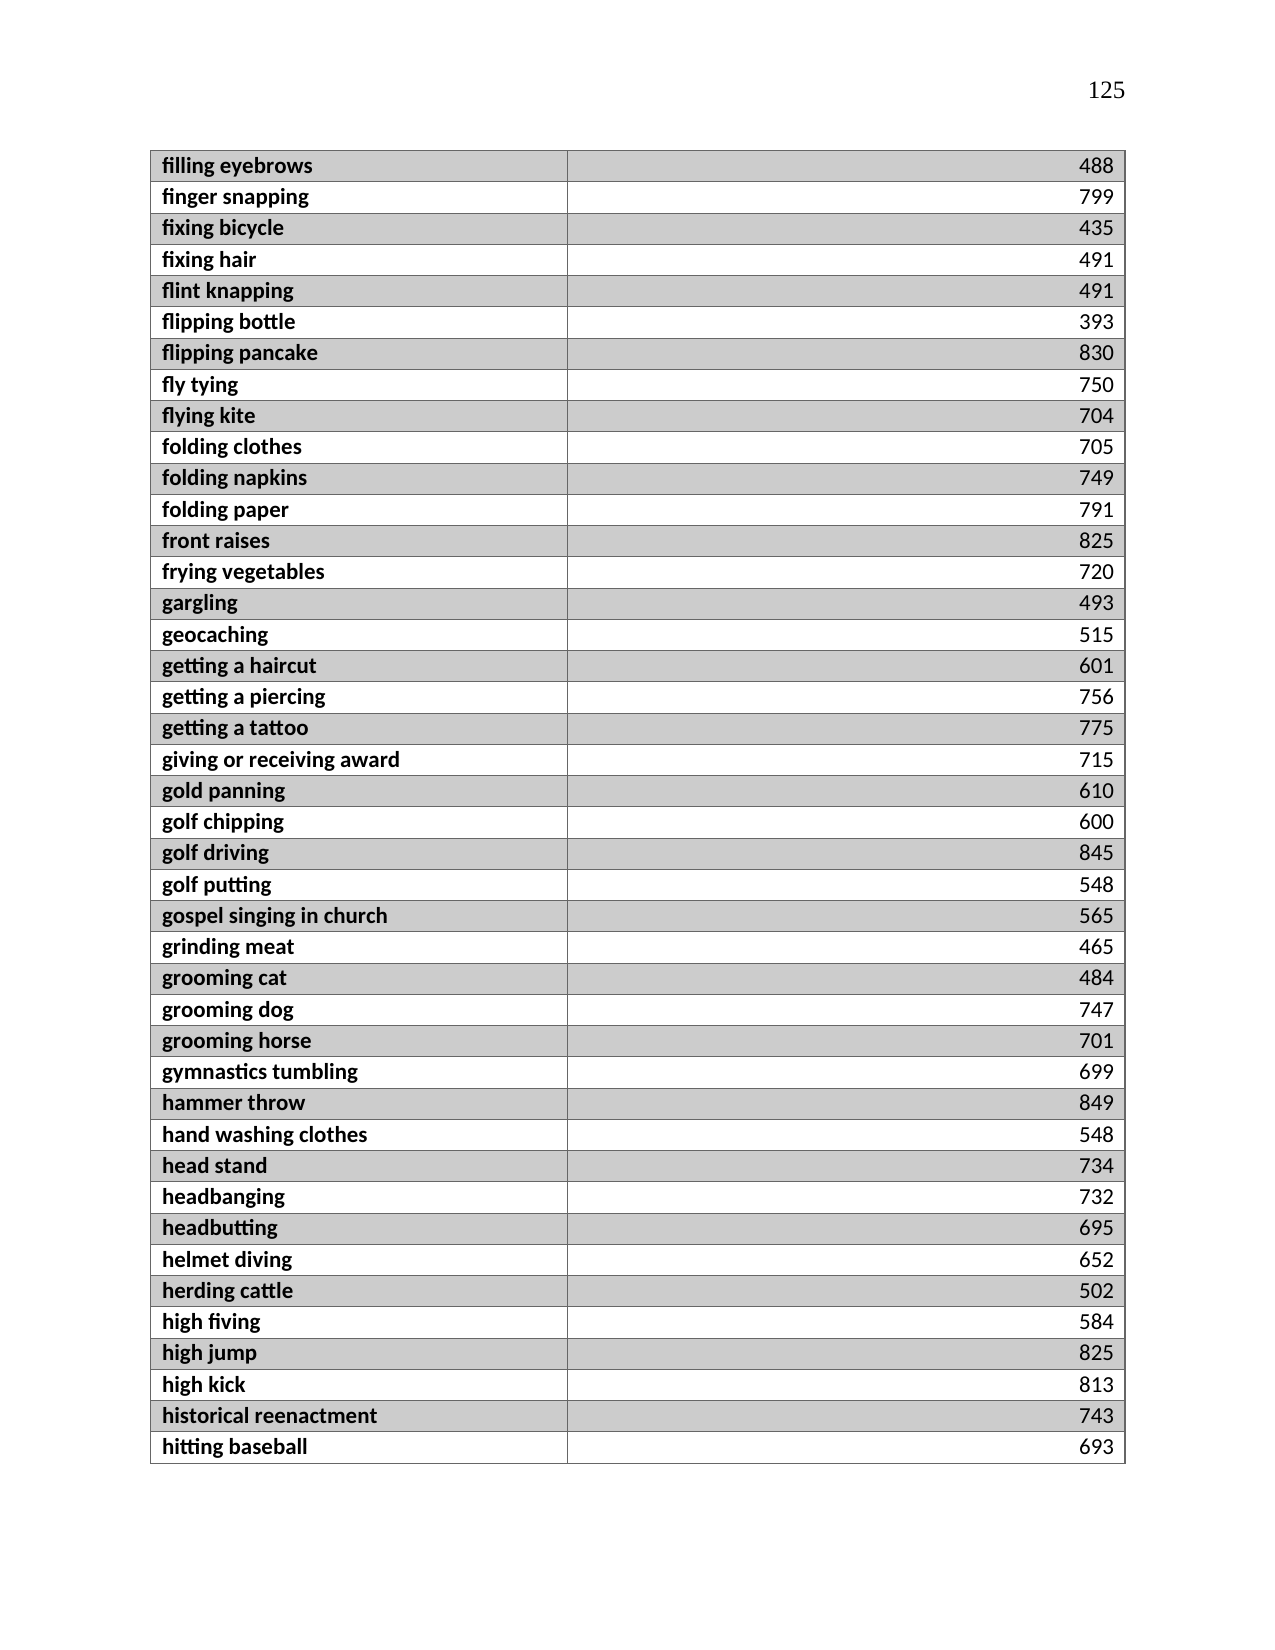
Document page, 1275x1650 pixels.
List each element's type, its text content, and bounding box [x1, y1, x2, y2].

table_cell getting a haircut [151, 651, 567, 681]
table_cell 704 [568, 401, 1124, 431]
table_cell headbanging [151, 1182, 567, 1212]
table_cell 652 [568, 1245, 1124, 1275]
table_cell flipping pancake [151, 339, 567, 369]
table_cell flint knapping [151, 276, 567, 306]
table_cell 695 [568, 1214, 1124, 1244]
table_cell gargling [151, 589, 567, 619]
table_cell grooming dog [151, 995, 567, 1025]
table_cell 693 [568, 1432, 1124, 1462]
table_cell 705 [568, 432, 1124, 462]
table_cell 715 [568, 745, 1124, 775]
table_cell fly tying [151, 370, 567, 400]
table_cell 791 [568, 495, 1124, 525]
table_cell 491 [568, 276, 1124, 306]
table_cell gold panning [151, 776, 567, 806]
table_cell flying kite [151, 401, 567, 431]
table_cell 548 [568, 870, 1124, 900]
table_cell front raises [151, 526, 567, 556]
table_cell 720 [568, 557, 1124, 587]
table_cell golf putting [151, 870, 567, 900]
table_cell 548 [568, 1120, 1124, 1150]
table_cell gymnastics tumbling [151, 1057, 567, 1087]
table_cell grooming horse [151, 1026, 567, 1056]
table_cell golf chipping [151, 807, 567, 837]
table_cell 435 [568, 214, 1124, 244]
table_cell 491 [568, 245, 1124, 275]
table_cell folding paper [151, 495, 567, 525]
table_cell 584 [568, 1307, 1124, 1337]
table_cell folding napkins [151, 464, 567, 494]
table_cell filling eyebrows [151, 151, 567, 181]
table_cell high fiving [151, 1307, 567, 1337]
table_cell 465 [568, 932, 1124, 962]
table_cell folding clothes [151, 432, 567, 462]
table_cell hand washing clothes [151, 1120, 567, 1150]
table_cell 732 [568, 1182, 1124, 1212]
table_cell fixing hair [151, 245, 567, 275]
table_cell giving or receiving award [151, 745, 567, 775]
table_cell 756 [568, 682, 1124, 712]
table_cell high kick [151, 1370, 567, 1400]
table_cell 699 [568, 1057, 1124, 1087]
table_cell getting a piercing [151, 682, 567, 712]
table_cell 743 [568, 1401, 1124, 1431]
table_cell 830 [568, 339, 1124, 369]
table_cell herding cattle [151, 1276, 567, 1306]
table_cell grooming cat [151, 964, 567, 994]
table_cell 565 [568, 901, 1124, 931]
table_cell 845 [568, 839, 1124, 869]
table_cell 825 [568, 1339, 1124, 1369]
table_cell 825 [568, 526, 1124, 556]
table_cell 393 [568, 307, 1124, 337]
table_cell 502 [568, 1276, 1124, 1306]
table_cell finger snapping [151, 182, 567, 212]
table_cell 600 [568, 807, 1124, 837]
table_cell 749 [568, 464, 1124, 494]
table_cell historical reenactment [151, 1401, 567, 1431]
table_cell head stand [151, 1151, 567, 1181]
table_cell 601 [568, 651, 1124, 681]
table_cell 799 [568, 182, 1124, 212]
table_cell helmet diving [151, 1245, 567, 1275]
table_cell 701 [568, 1026, 1124, 1056]
table_cell hammer throw [151, 1089, 567, 1119]
table_cell 813 [568, 1370, 1124, 1400]
table_cell grinding meat [151, 932, 567, 962]
table_cell 515 [568, 620, 1124, 650]
table_cell hitting baseball [151, 1432, 567, 1462]
table_cell 775 [568, 714, 1124, 744]
table_cell geocaching [151, 620, 567, 650]
table_cell gospel singing in church [151, 901, 567, 931]
table_cell golf driving [151, 839, 567, 869]
table_cell high jump [151, 1339, 567, 1369]
table_cell 484 [568, 964, 1124, 994]
table_cell headbutting [151, 1214, 567, 1244]
table_cell 750 [568, 370, 1124, 400]
table_cell 734 [568, 1151, 1124, 1181]
table_cell fixing bicycle [151, 214, 567, 244]
table_cell 488 [568, 151, 1124, 181]
table_cell 747 [568, 995, 1124, 1025]
table_cell 493 [568, 589, 1124, 619]
table_cell 610 [568, 776, 1124, 806]
table_cell flipping bottle [151, 307, 567, 337]
table_cell frying vegetables [151, 557, 567, 587]
table_cell getting a tattoo [151, 714, 567, 744]
table_cell 849 [568, 1089, 1124, 1119]
